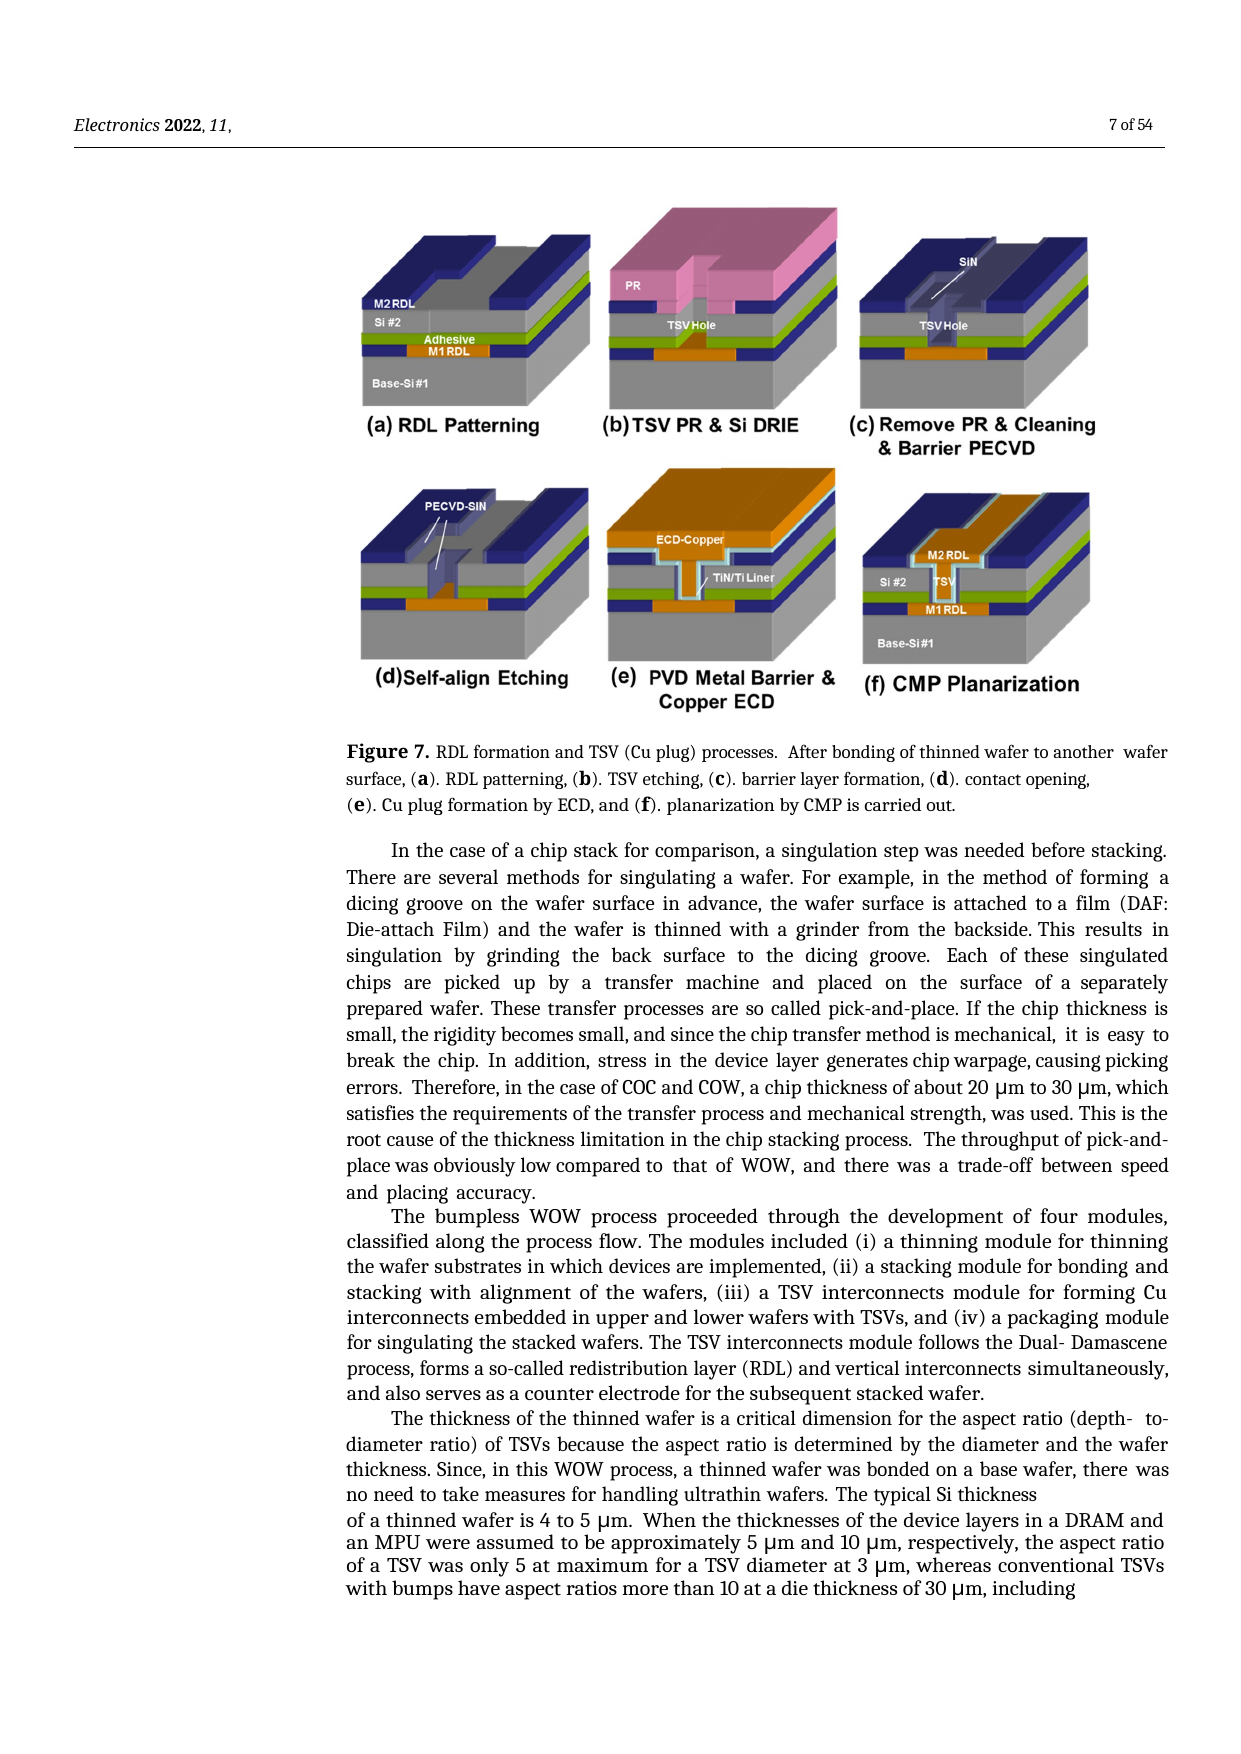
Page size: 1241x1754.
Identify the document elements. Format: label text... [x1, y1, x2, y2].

text The thickness of the thinned wafer is a critical dimension for the aspect ratio (depth- to-diameter ratio) of TSVs because the aspect ratio is determined by the diameter and the wafer thickness. Since, in this WOW process, a thinned wafer was bonded on a base wafer, there was no need to take measures for handling ultrathin wafers. The typical Si thickness [346, 1407, 1169, 1507]
text of a thinned wafer is 4 to 5 µm. When the thicknesses of the device layers in a DRAM and an MPU were assumed to be approximately 5 µm and 10 µm, respectively, the aspect ratio of a TSV was only 5 at maximum for a TSV diameter at 3 µm, whereas conventional TSVs with bumps have aspect ratios more than 10 at a die thickness of 30 µm, including [346, 1509, 1166, 1602]
text Figure 7. RDL formation and TSV (Cu plug) processes. After bonding of thinned wafer to another wafer surface, (a). RDL patterning, (b). TSV etching, (c). barrier layer formation, (d). contact opening, [346, 738, 1168, 791]
text The bumpless WOW process proceeded through the development of four modules, classified along the process flow. The modules included (i) a thinning module for thinning the wafer substrates in which devices are implemented, (ii) a stacking module for bonding and stacking with alignment of the wafers, (iii) a TSV interconnects module for forming Cu interconnects embedded in upper and lower wafers with TSVs, and (iv) a packaging module for singulating the stacked wafers. The TSV interconnects module follows the Dual- Damascene process, forms a so-called redistribution layer (RDL) and vertical interconnects simultaneously, and also serves as a counter electrode for the subsequent stacked wafer. [347, 1204, 1169, 1406]
picture [360, 205, 1096, 716]
text (e). Cu plug formation by ECD, and (f). planarization by CMP is carried out. [346, 792, 1182, 817]
text In the case of a chip stack for comparison, a singulation step was needed before stacking. There are several methods for singulating a wafer. For example, in the method of forming a dicing groove on the wafer surface in advance, the wafer surface is attached to a film (DAF: Die-attach Film) and the wafer is thinned with a grinder from the backside. This results in singulation by grinding the back surface to the dicing groove. Each of these singulated chips are picked up by a transfer machine and placed on the surface of a separately prepared wafer. These transfer processes are so called pick-and-place. If the chip thickness is small, the rigidity becomes small, and since the chip transfer method is mechanical, it is easy to break the chip. In addition, stress in the device layer generates chip warpage, causing picking errors. Therefore, in the case of COC and COW, a chip thickness of about 20 µm to 30 µm, which satisfies the requirements of the transfer process and mechanical strength, was used. This is the root cause of the thickness limitation in the chip stacking process. The throughput of pick-and-place was obviously low compared to that of WOW, and there was a trade-off between speed and placing accuracy. [346, 837, 1169, 1204]
